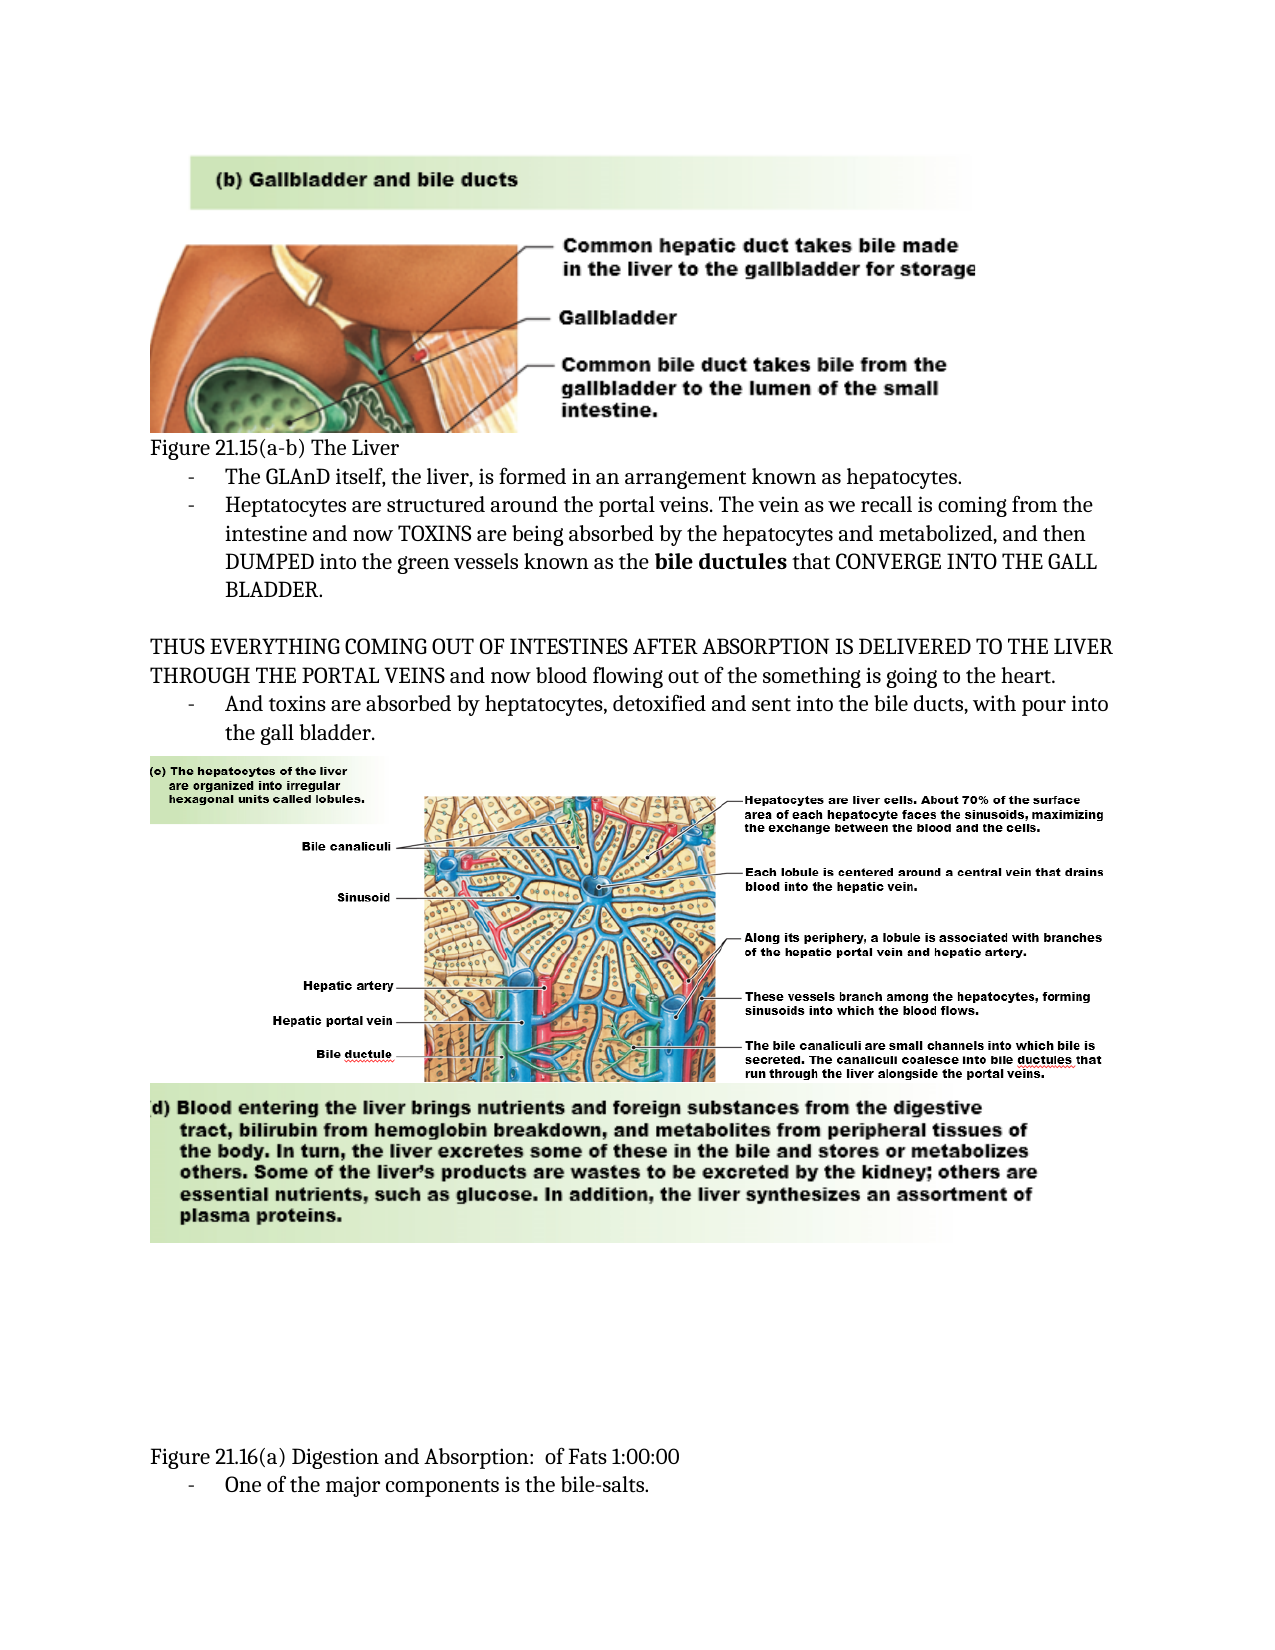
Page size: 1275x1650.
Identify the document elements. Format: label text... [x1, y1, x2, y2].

text Figure 21.16(a) Digestion and Absorption: of Fats 1:00:00 [150, 1444, 1125, 1470]
list And toxins are absorbed by heptatocytes, detoxified and sent into the bile ducts, with pour into the gall bladder. [187, 691, 1125, 746]
picture [150, 747, 1125, 1082]
list One of the major components is the bile-salts. [187, 1472, 1125, 1498]
list The GLAnD itself, the liver, is formed in an arrangement known as hepatocytes. [187, 463, 1125, 490]
text Figure 21.15(a-b) The Liver [150, 435, 1125, 461]
picture [150, 150, 976, 433]
list Heptatocytes are structured around the portal veins. The vein as we recall is coming from the intestine and now TOXINS are being absorbed by the hepatocytes and metabolized, and then DUMPED into the green vessels known as the bile ductules that CONVERGE INTO THE GALL BLADDER. [187, 492, 1125, 604]
text THUS EVERYTHING COMING OUT OF INTESTINES AFTER ABSORPTION IS DELIVERED TO THE LIVER THROUGH THE PORTAL VEINS and now blood flowing out of the something is going to the heart. [150, 634, 1125, 689]
picture [150, 1083, 1125, 1243]
